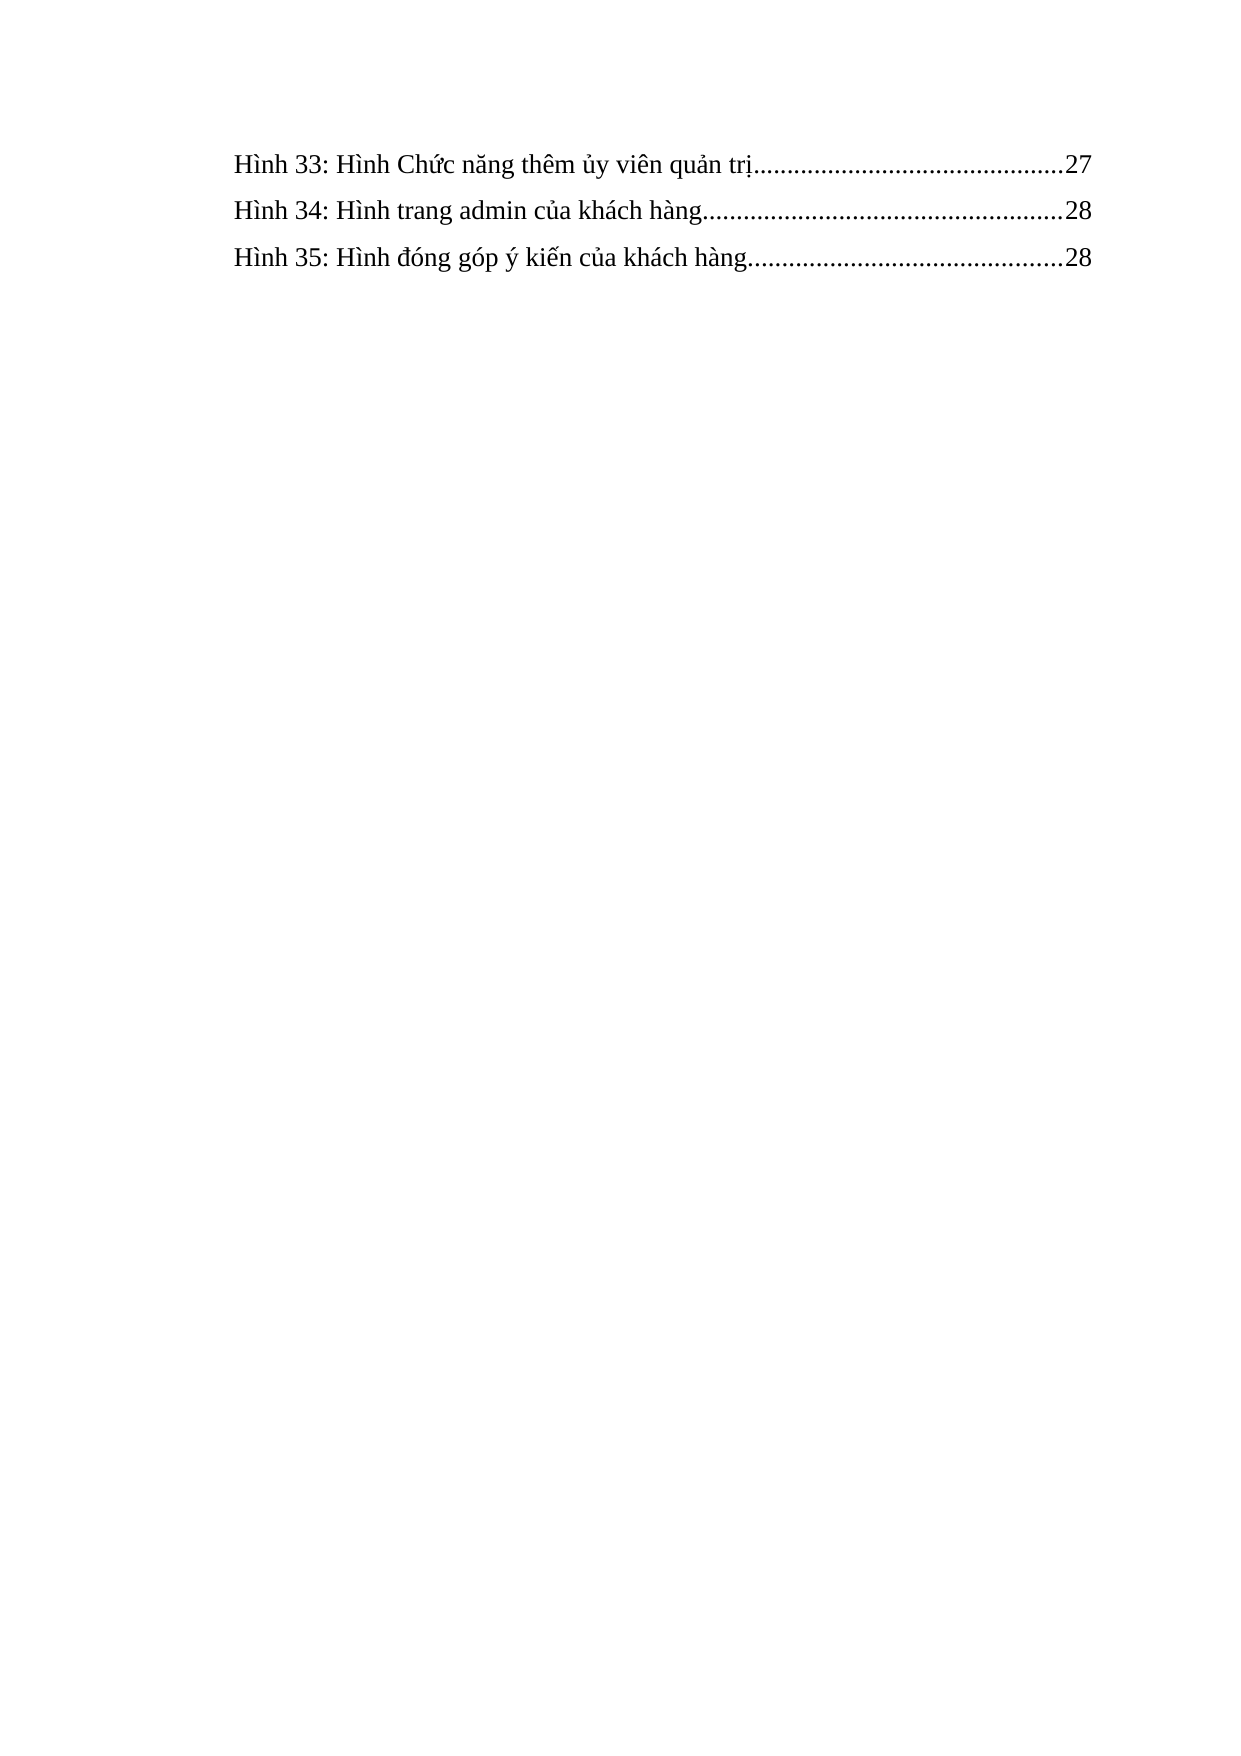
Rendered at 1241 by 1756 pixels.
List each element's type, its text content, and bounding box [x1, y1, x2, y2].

text Hình 35: Hình đóng góp ý kiến của khách hàng. 28 [234, 241, 1092, 272]
text Hình 34: Hình trang admin của khách hàng. 28 [234, 194, 1092, 226]
text Hình 33: Hình Chức năng thêm ủy viên quản trị. 27 [234, 148, 1092, 179]
